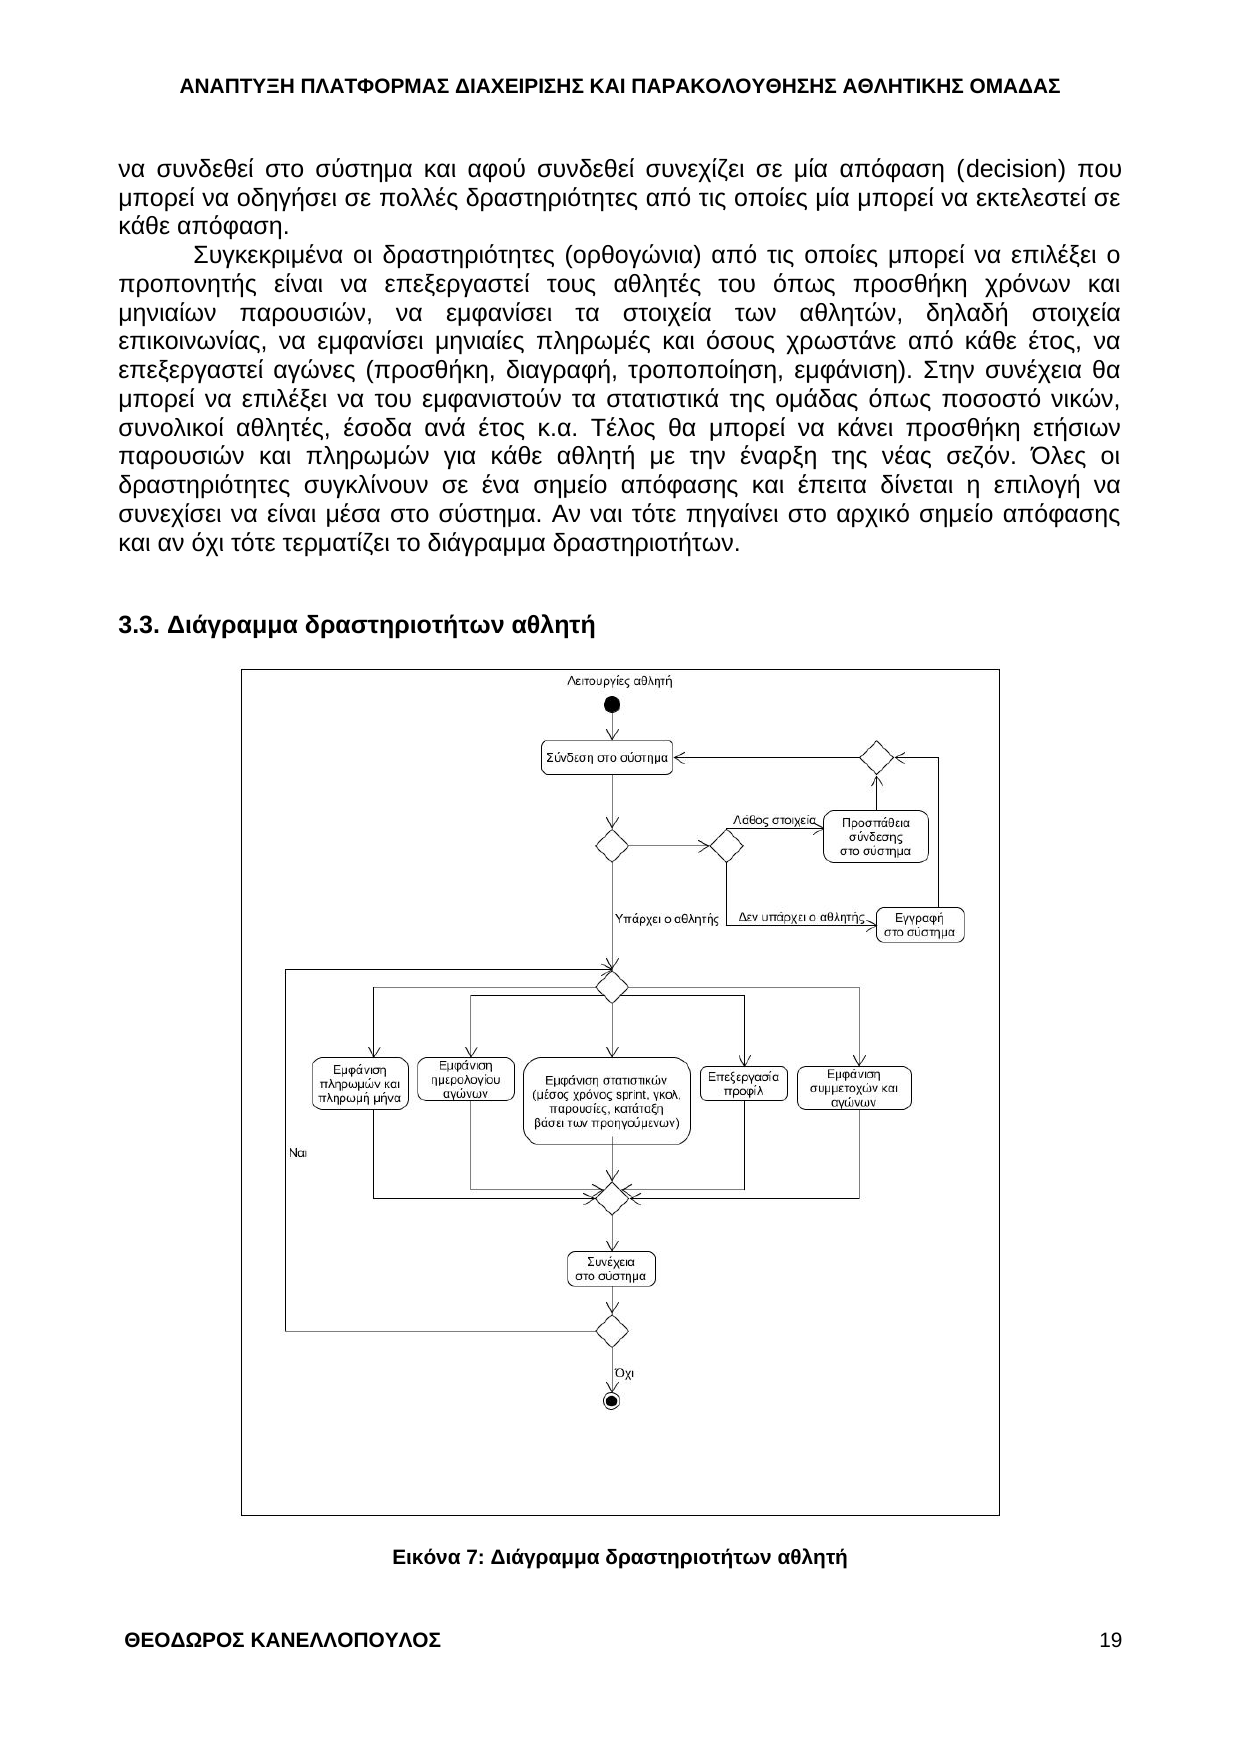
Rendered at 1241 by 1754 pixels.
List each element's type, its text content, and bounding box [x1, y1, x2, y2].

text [118, 154, 1122, 556]
text Εικόνα 7: Διάγραμμα δραστηριοτήτων αθλητή [118, 1545, 1122, 1569]
picture [223, 651, 1017, 1533]
text 3.3. Διάγραμμα δραστηριοτήτων αθλητή [118, 610, 1122, 639]
